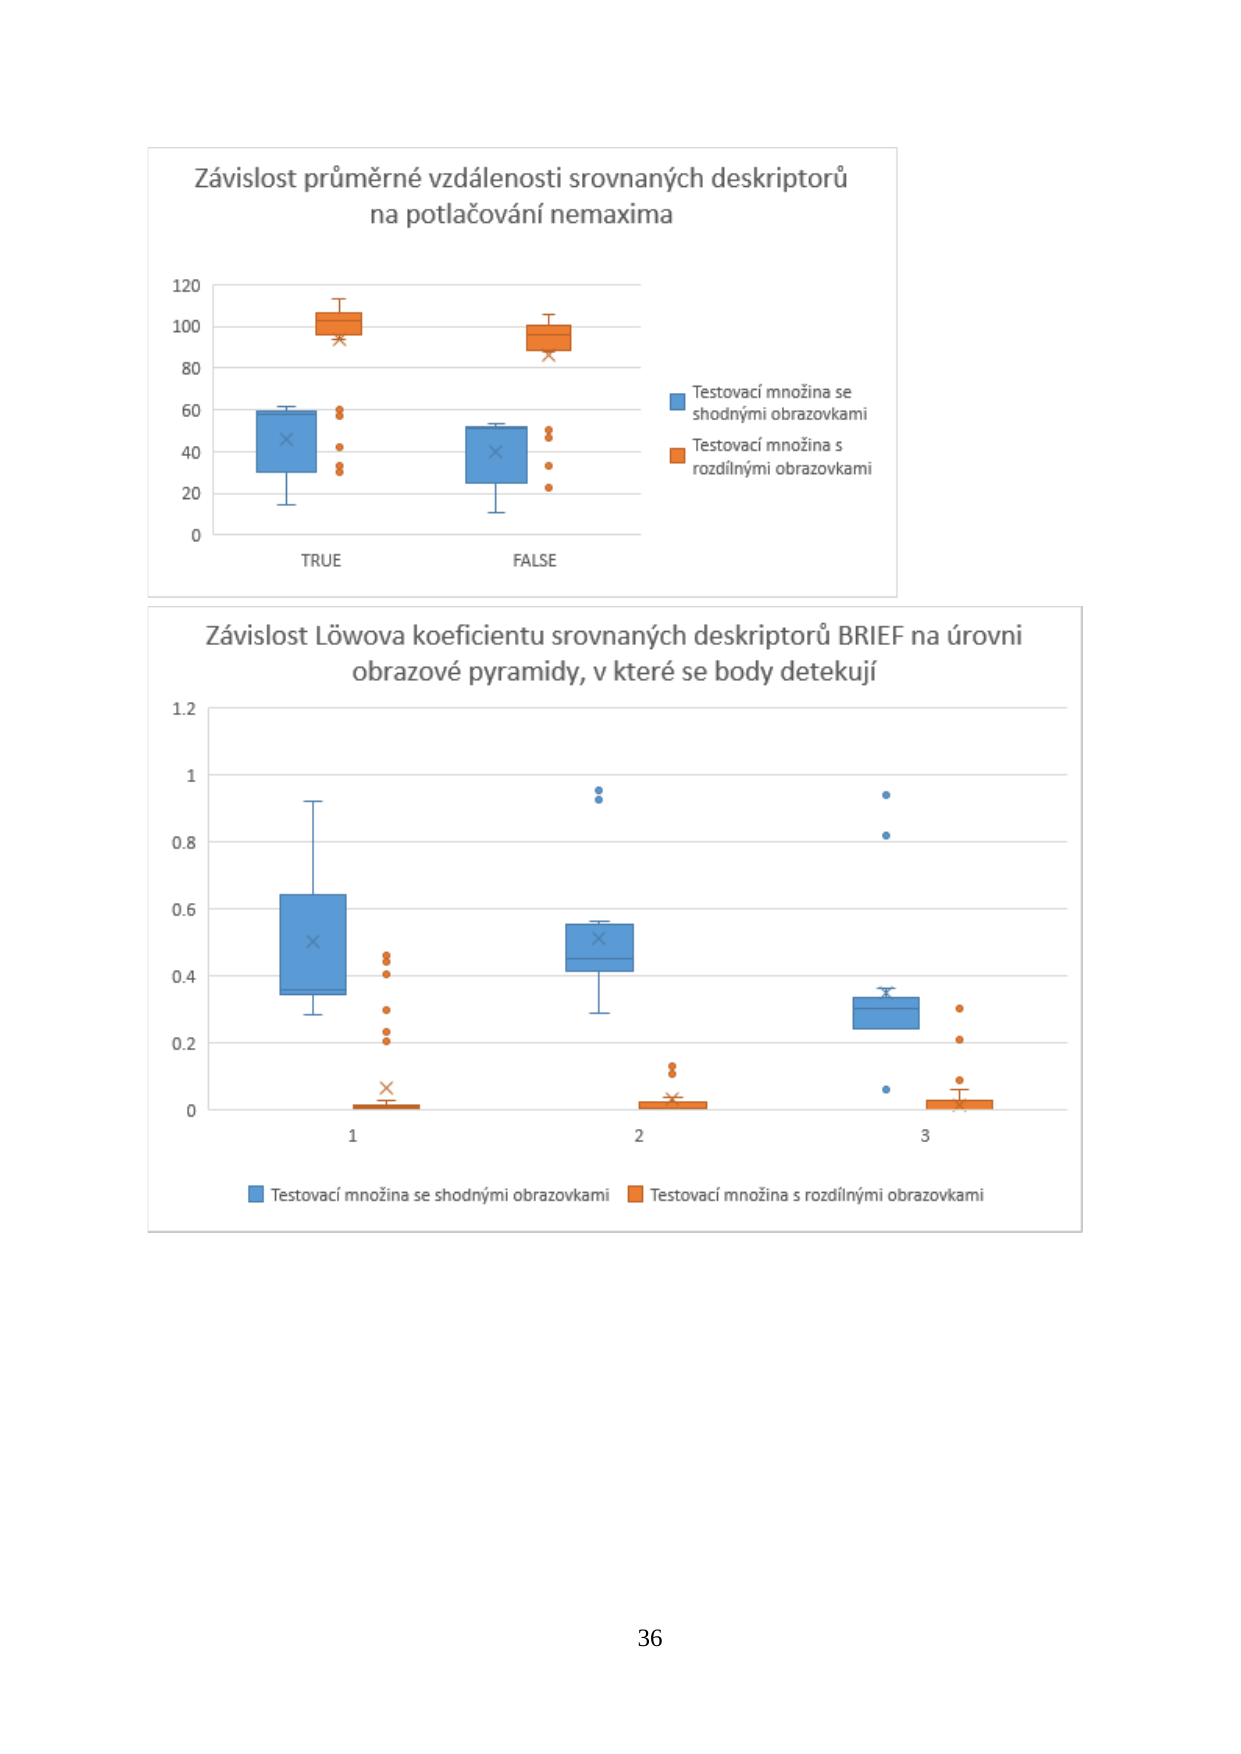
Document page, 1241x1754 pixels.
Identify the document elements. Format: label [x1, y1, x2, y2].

picture [147, 147, 898, 598]
picture [147, 606, 1083, 1234]
